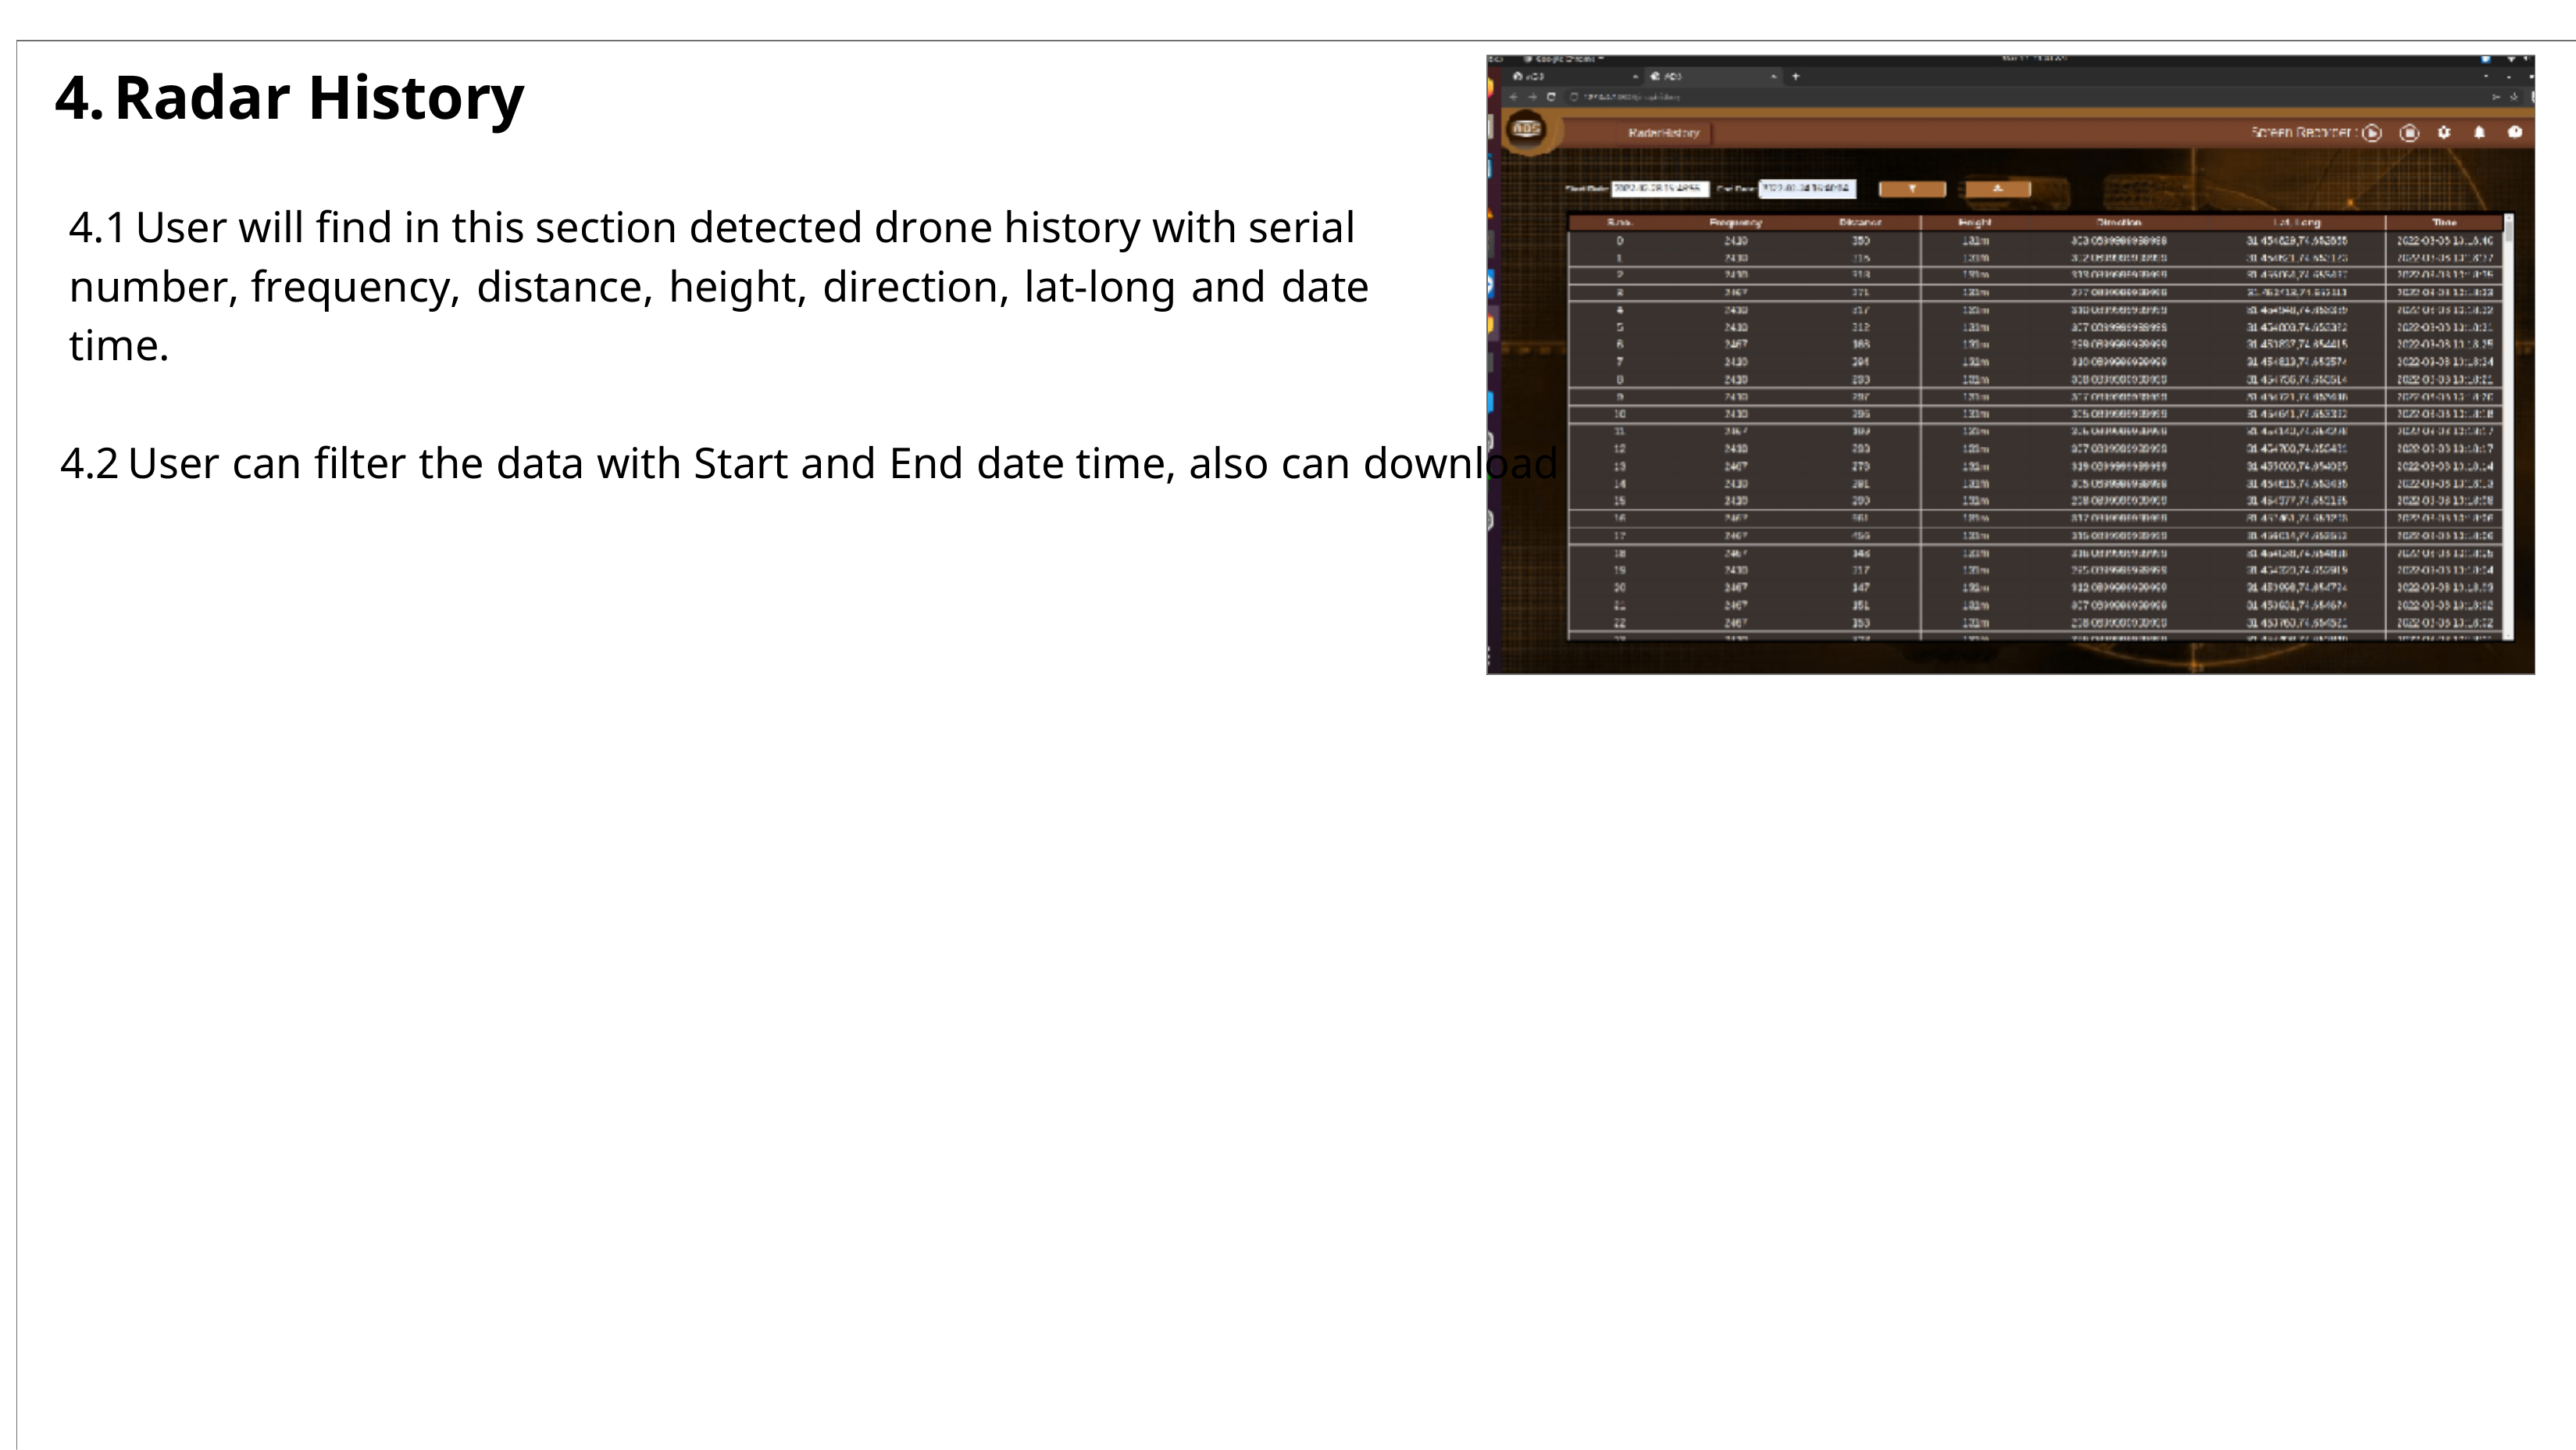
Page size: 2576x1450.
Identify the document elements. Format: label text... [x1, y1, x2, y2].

picture [1488, 56, 2535, 673]
list User will find in this section detected drone history with serial number, frequency, distance, height, direction, lat-long and date time. [70, 197, 1458, 373]
list User can filter the data with Start and End date time, also can download [60, 434, 2457, 491]
subtitle Radar History [55, 55, 2457, 137]
